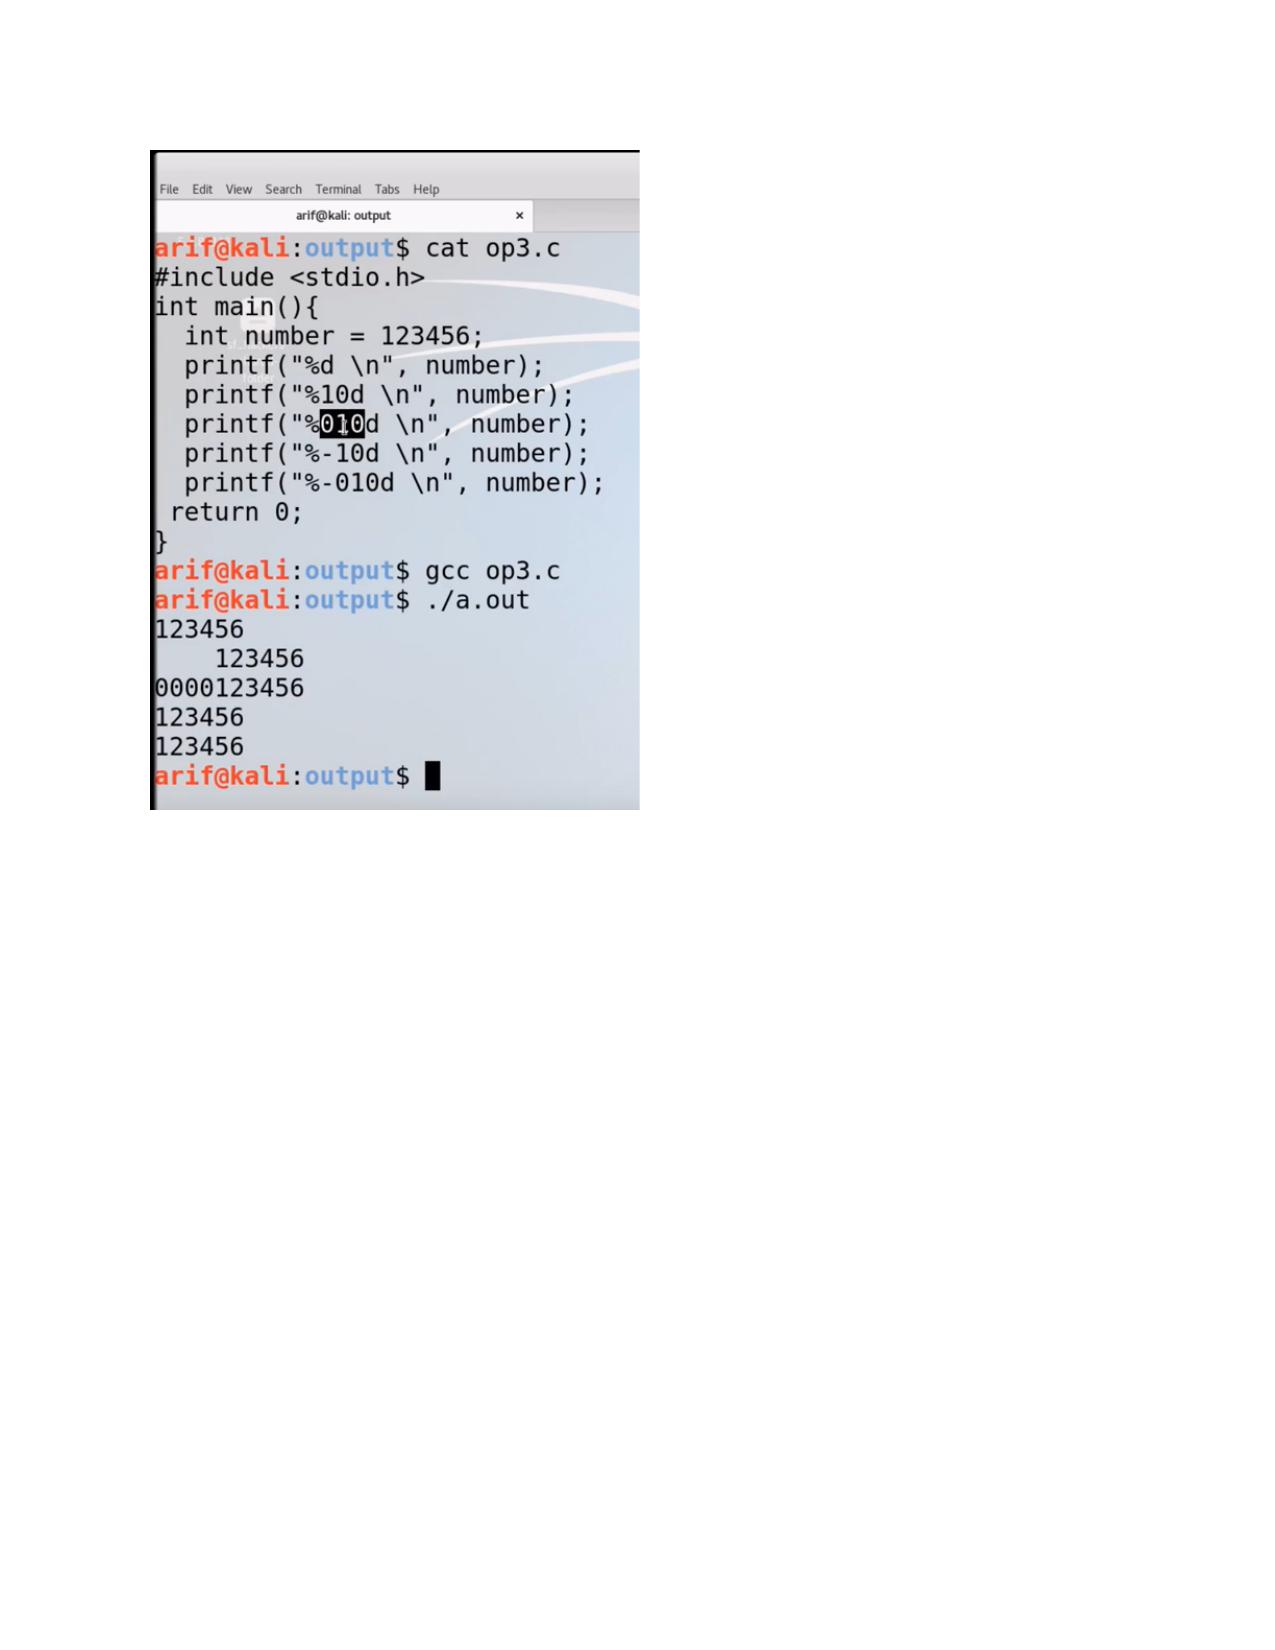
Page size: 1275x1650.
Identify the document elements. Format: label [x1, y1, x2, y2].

picture [150, 150, 640, 810]
